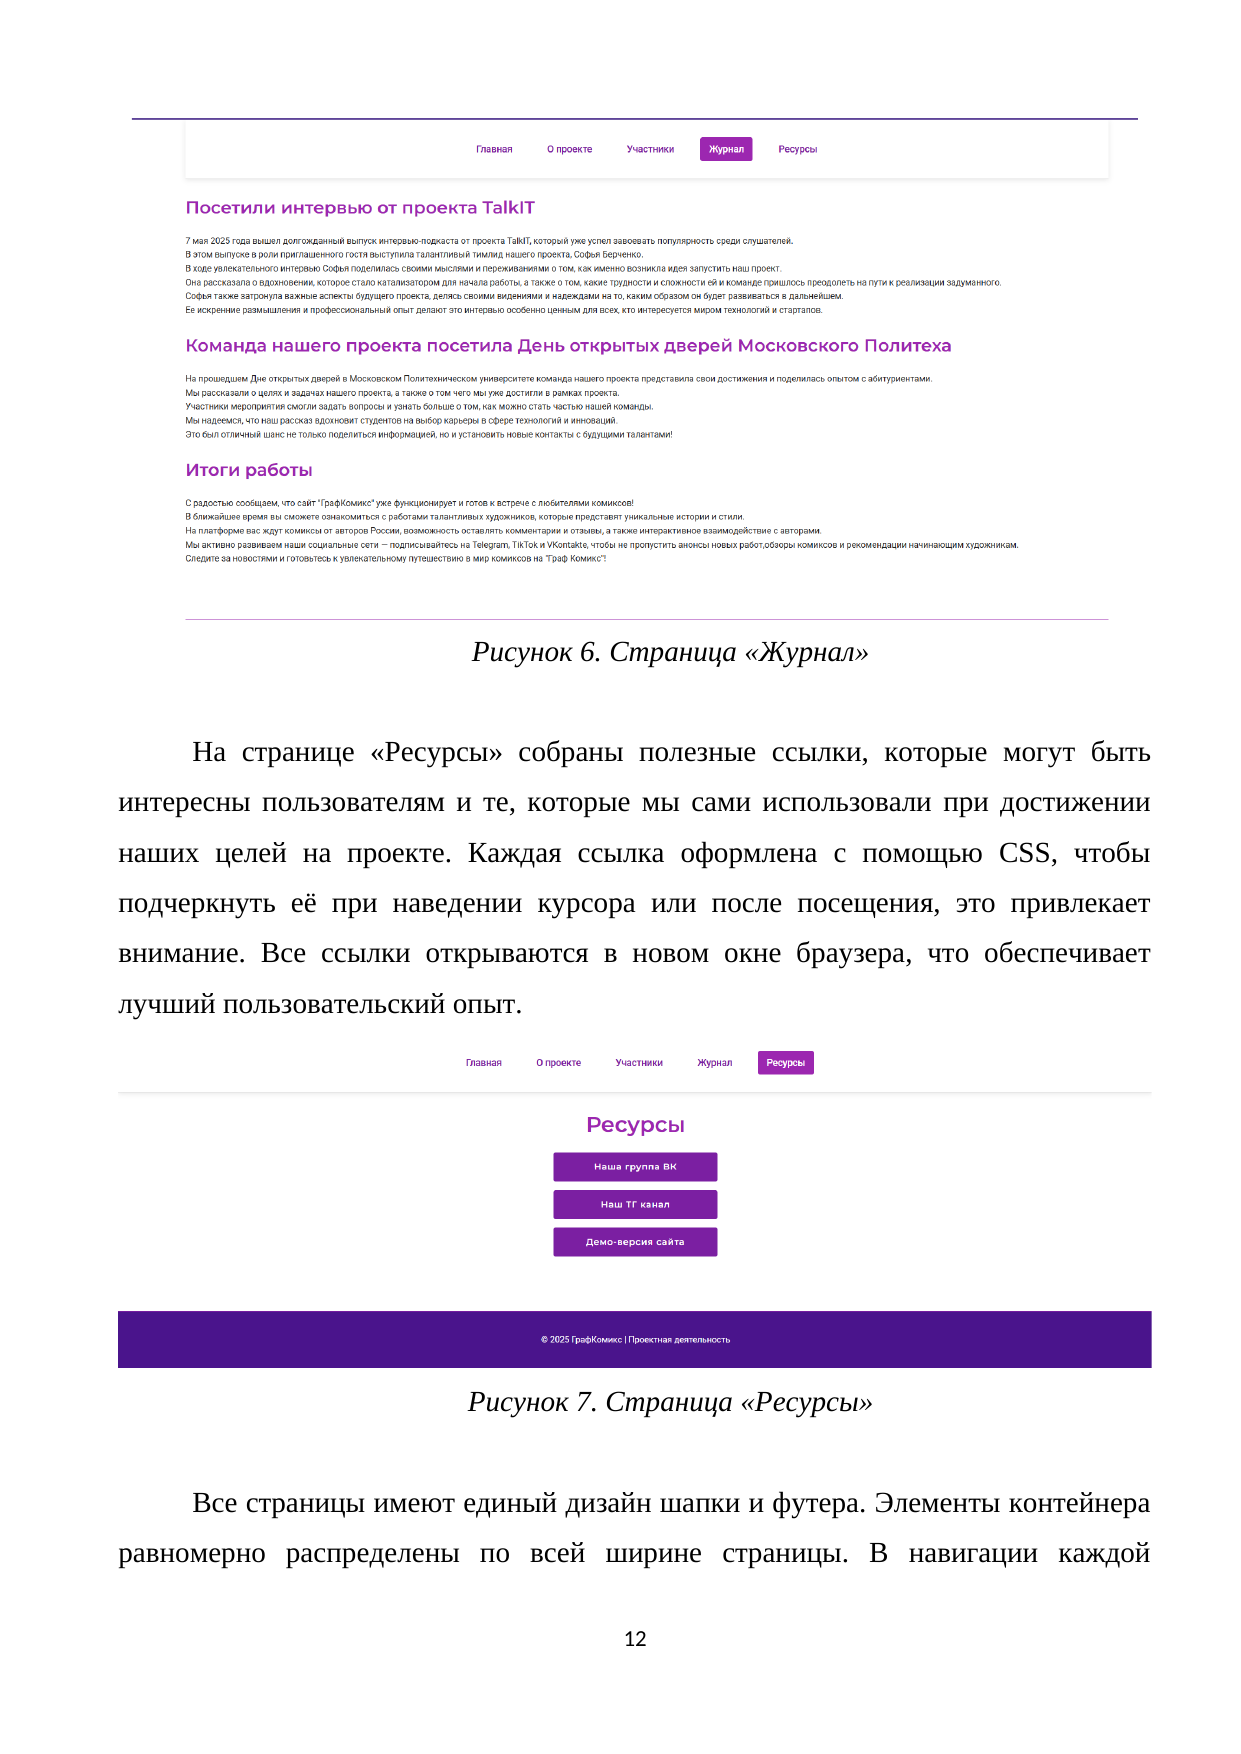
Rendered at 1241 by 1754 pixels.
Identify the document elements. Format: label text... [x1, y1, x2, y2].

text Рисунок 6. Страница «Журнал» [118, 634, 1152, 667]
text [118, 1485, 1152, 1568]
picture [131, 118, 1138, 620]
text На странице «Ресурсы» собраны полезные ссылки, которые могут быть интересны пользователям и те, которые мы сами использовали при достижении наших целей на проекте. Каждая ссылка оформлена с помощью CSS, чтобы подчеркнуть её при наведении курсора или после посещения, это привлекает внимание. Все ссылки открываются в новом окне браузера, что обеспечивает лучший пользовательский опыт. [118, 734, 1152, 1019]
text Рисунок 7. Страница «Ресурсы» [118, 1384, 1152, 1418]
picture [118, 1036, 1152, 1371]
